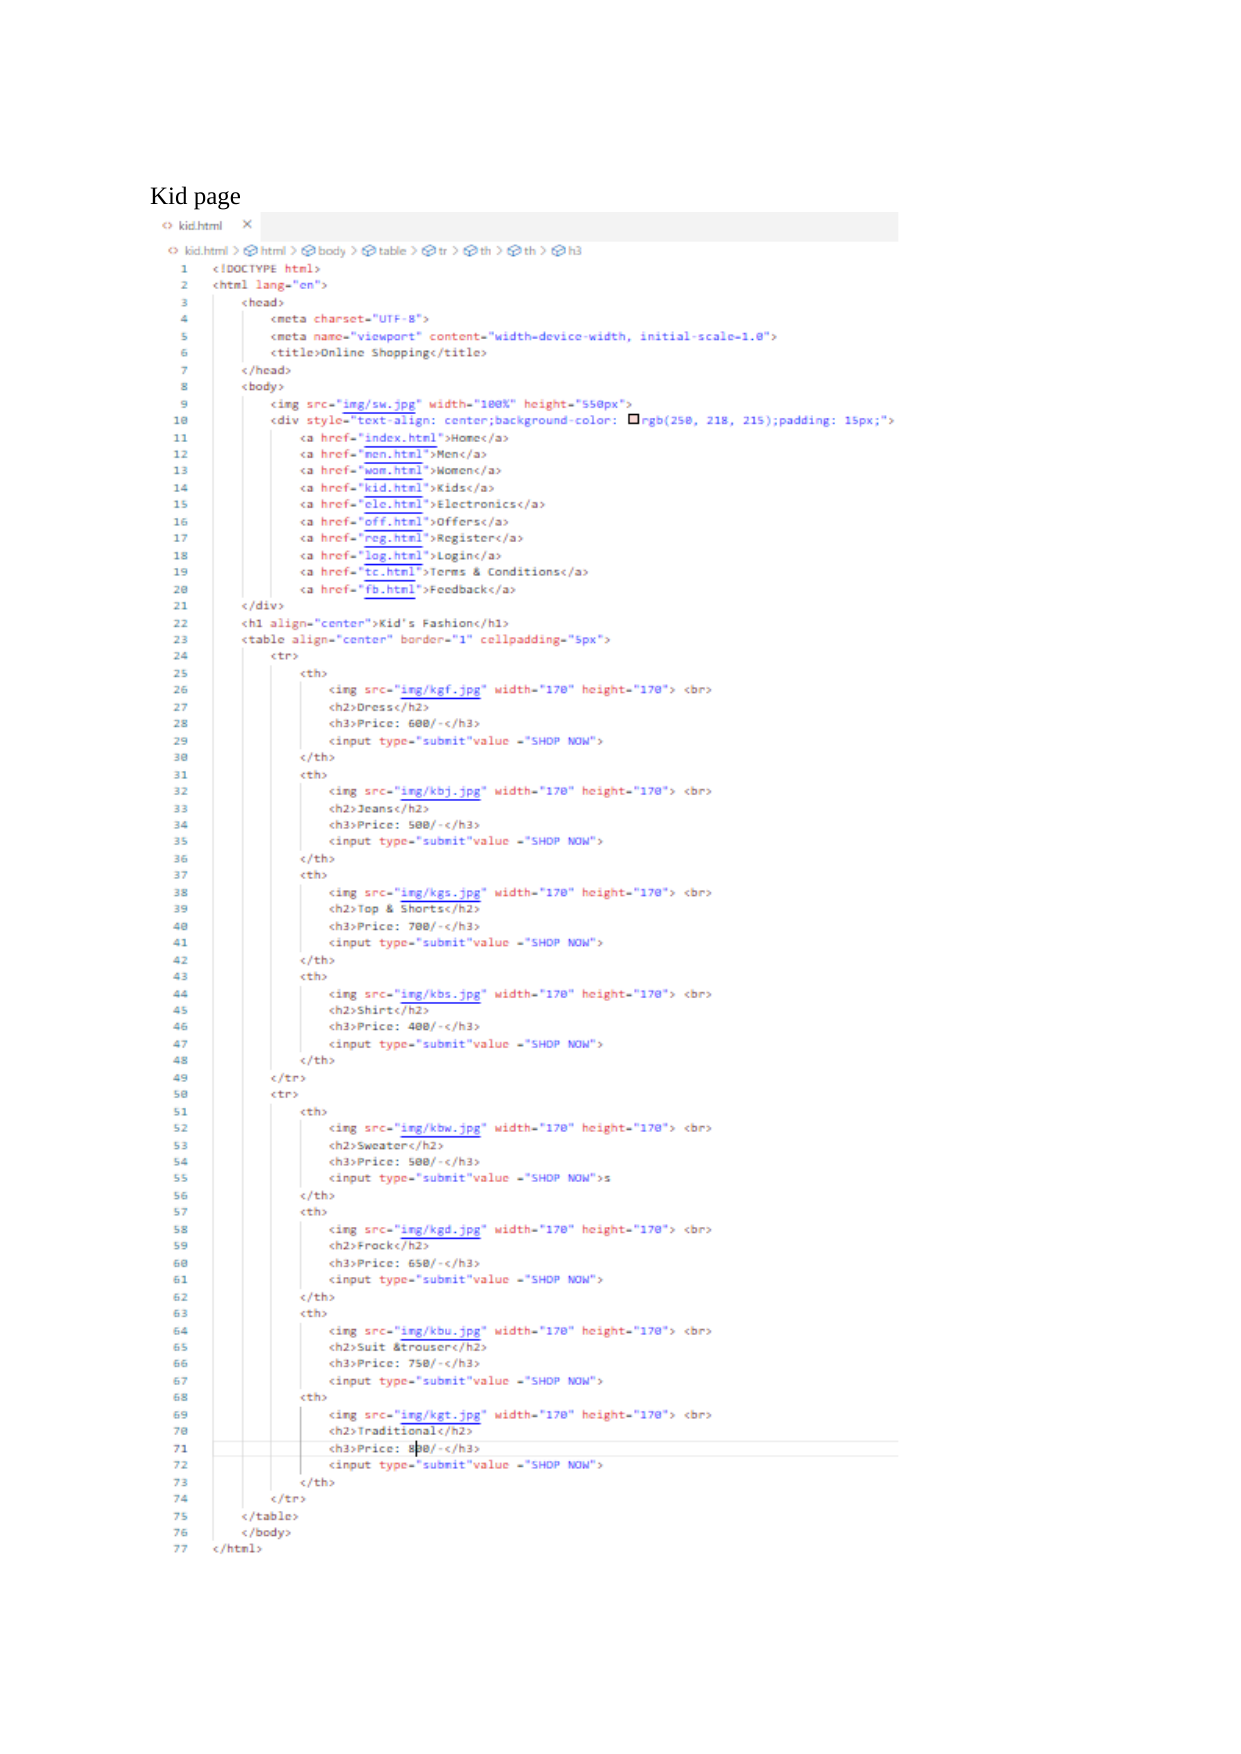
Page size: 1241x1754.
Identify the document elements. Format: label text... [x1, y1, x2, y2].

picture [150, 212, 899, 1560]
text Kid page [150, 181, 1090, 210]
